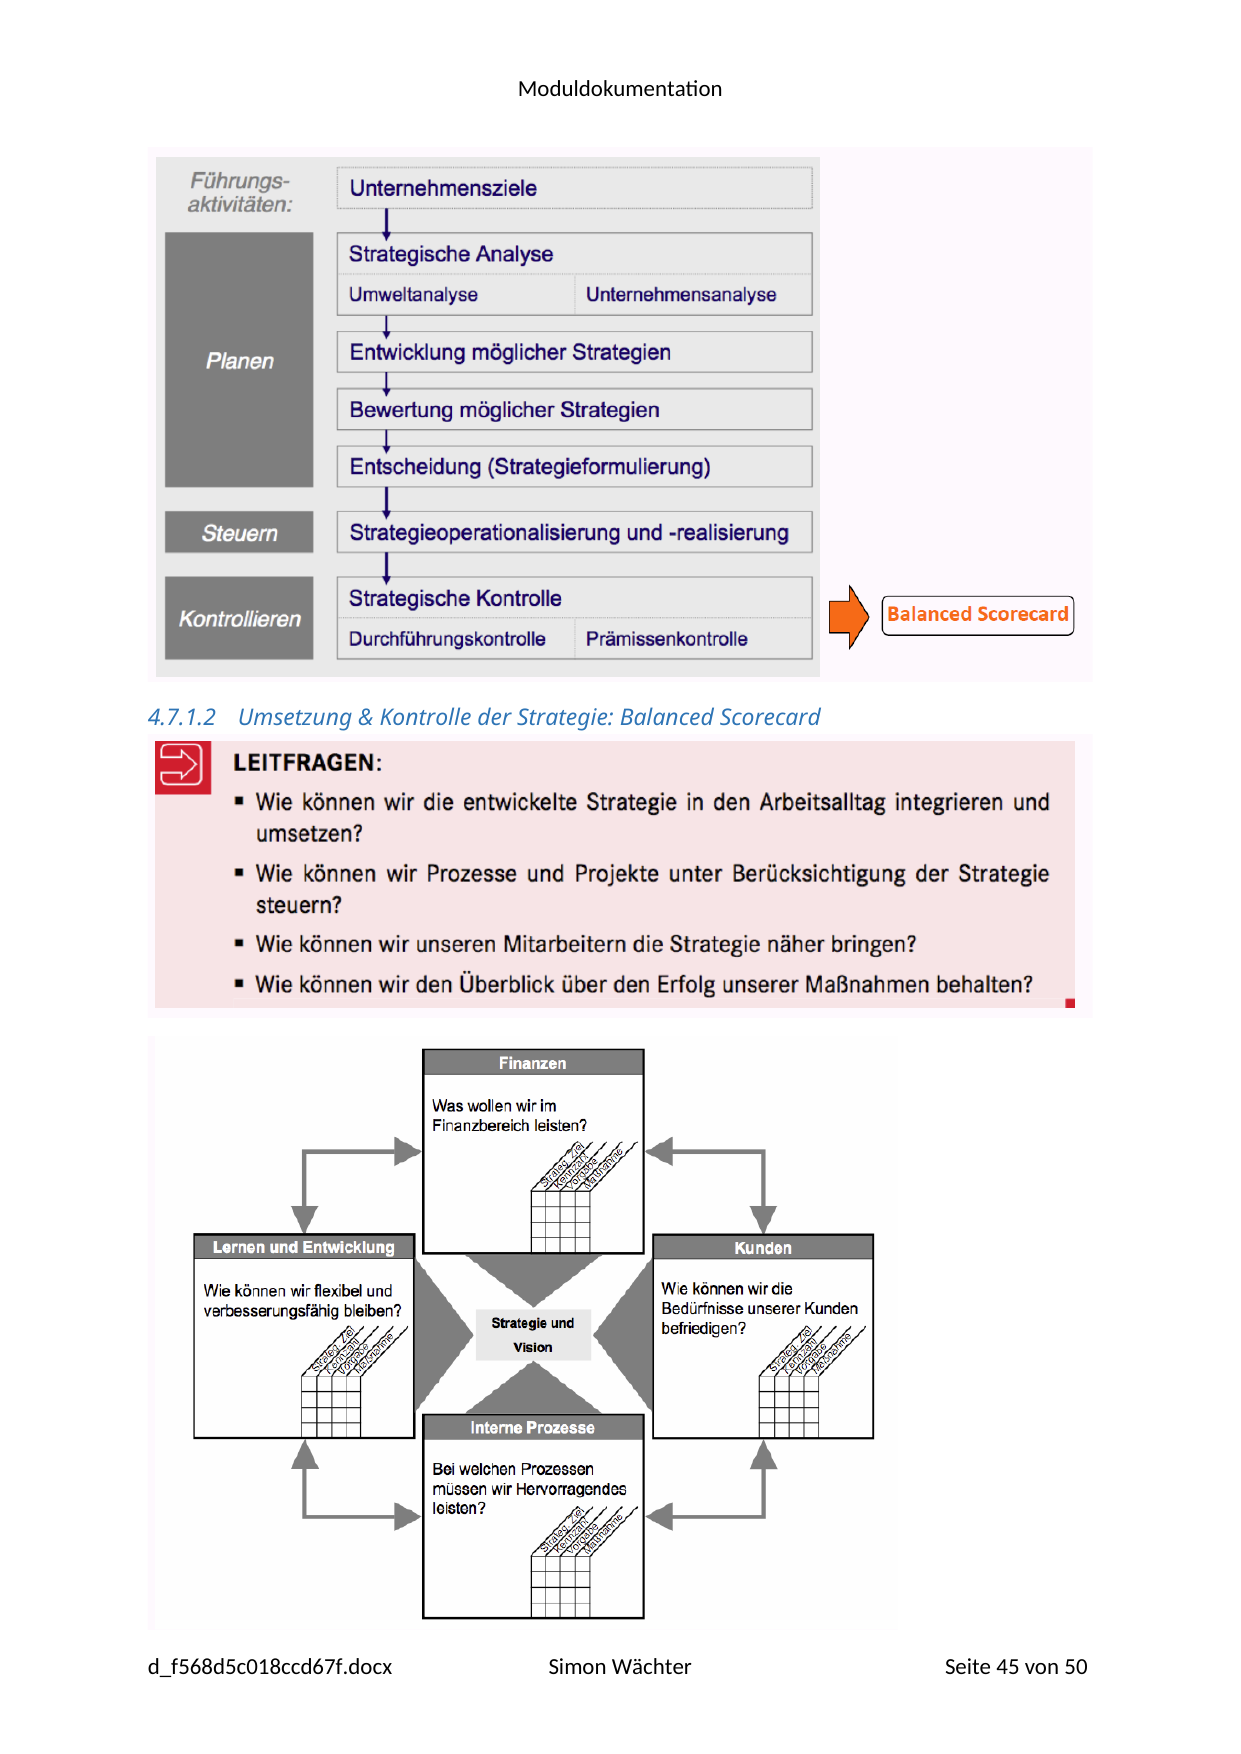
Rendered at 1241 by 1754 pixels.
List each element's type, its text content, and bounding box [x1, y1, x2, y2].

picture [147, 147, 1093, 682]
picture [147, 734, 1093, 1018]
picture [147, 1036, 898, 1630]
subtitle Umsetzung & Kontrolle der Strategie: Balanced Scorecard [148, 701, 1093, 732]
